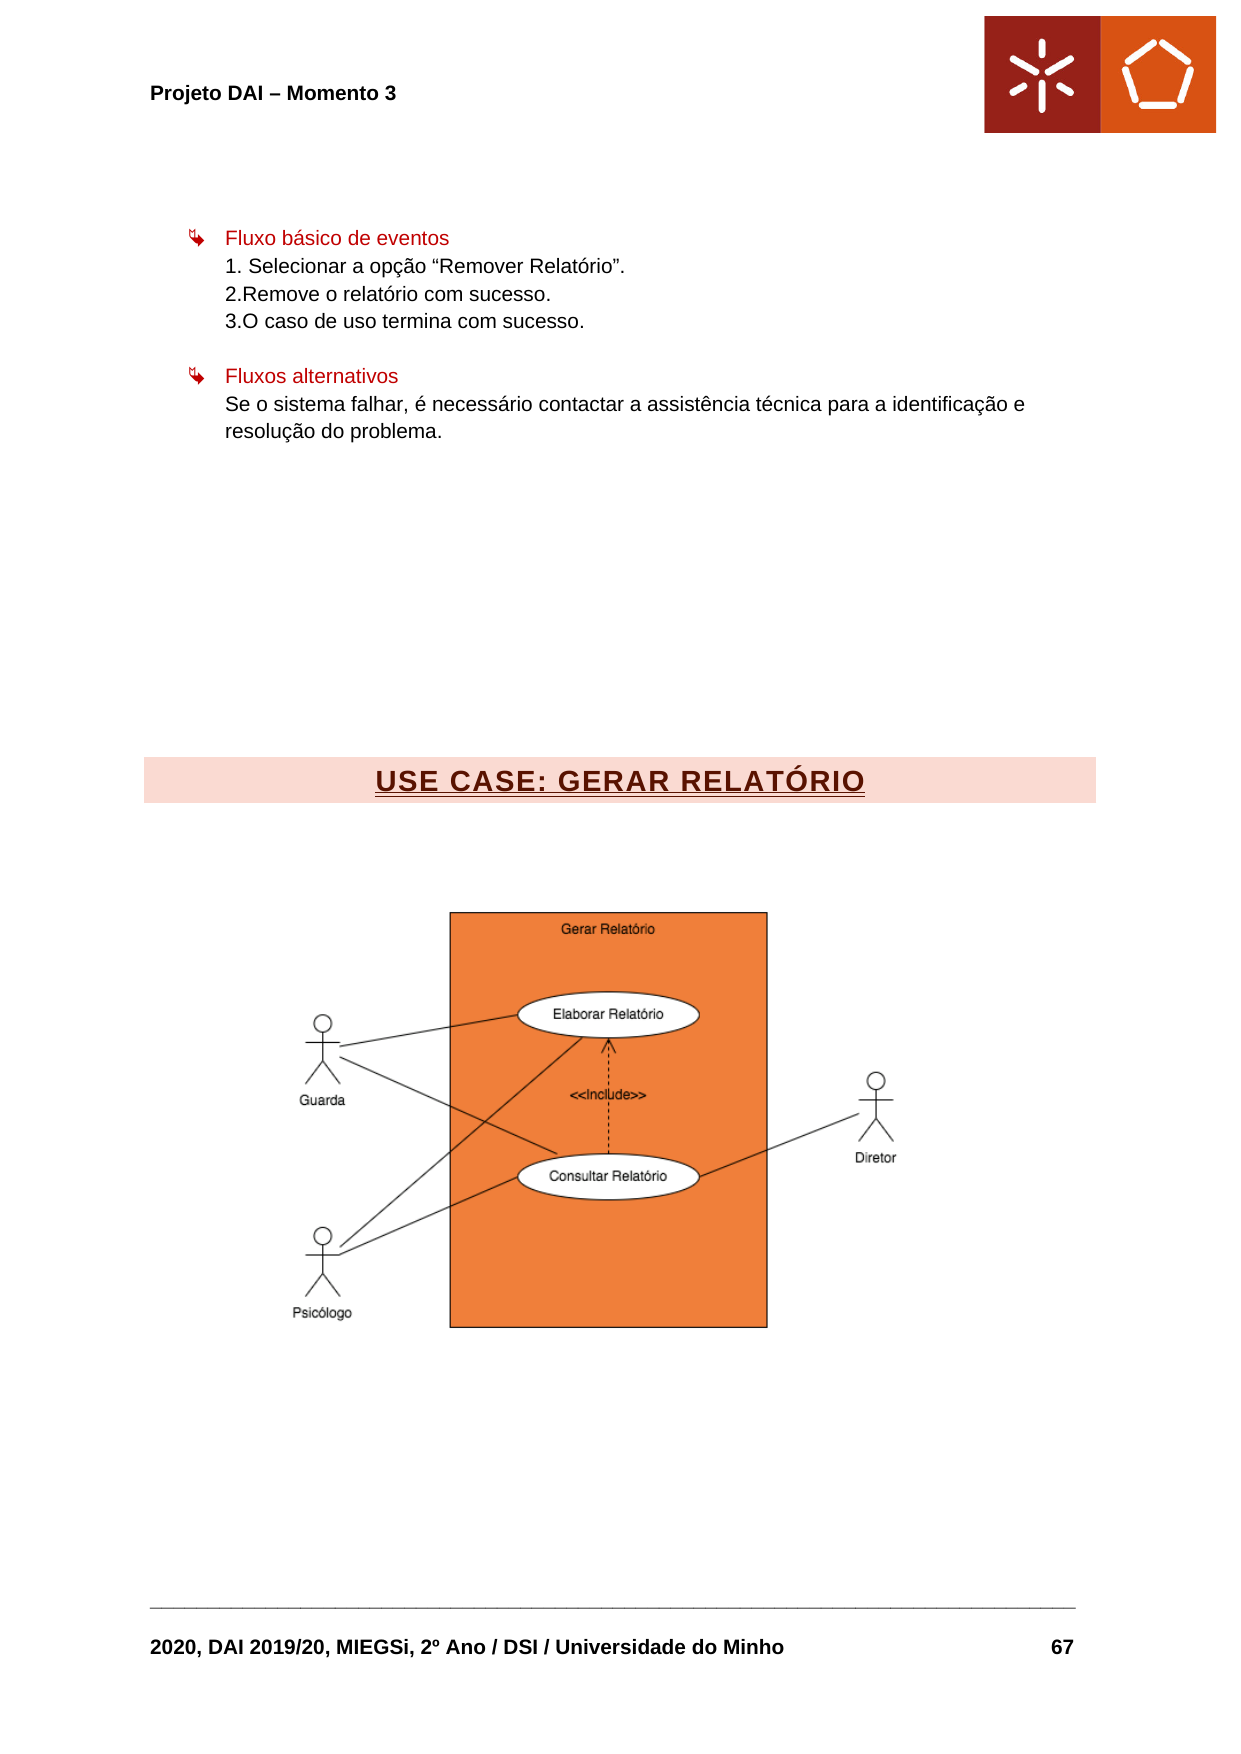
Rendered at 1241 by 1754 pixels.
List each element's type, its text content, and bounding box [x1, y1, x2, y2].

list 2.Remove o relatório com sucesso. [225, 281, 1090, 305]
subtitle Use case: Gerar Relatório [150, 764, 1090, 797]
list Fluxo básico de eventos [187, 226, 1090, 250]
picture [984, 16, 1217, 133]
list Se o sistema falhar, é necessário contactar a assistência técnica para a identificação e resolução do problema. [225, 391, 1090, 443]
picture [192, 866, 955, 1396]
list 1. Selecionar a opção “Remover Relatório”. [225, 254, 1090, 278]
list Fluxos alternativos [187, 364, 1090, 388]
list 3.O caso de uso termina com sucesso. [225, 309, 1090, 333]
